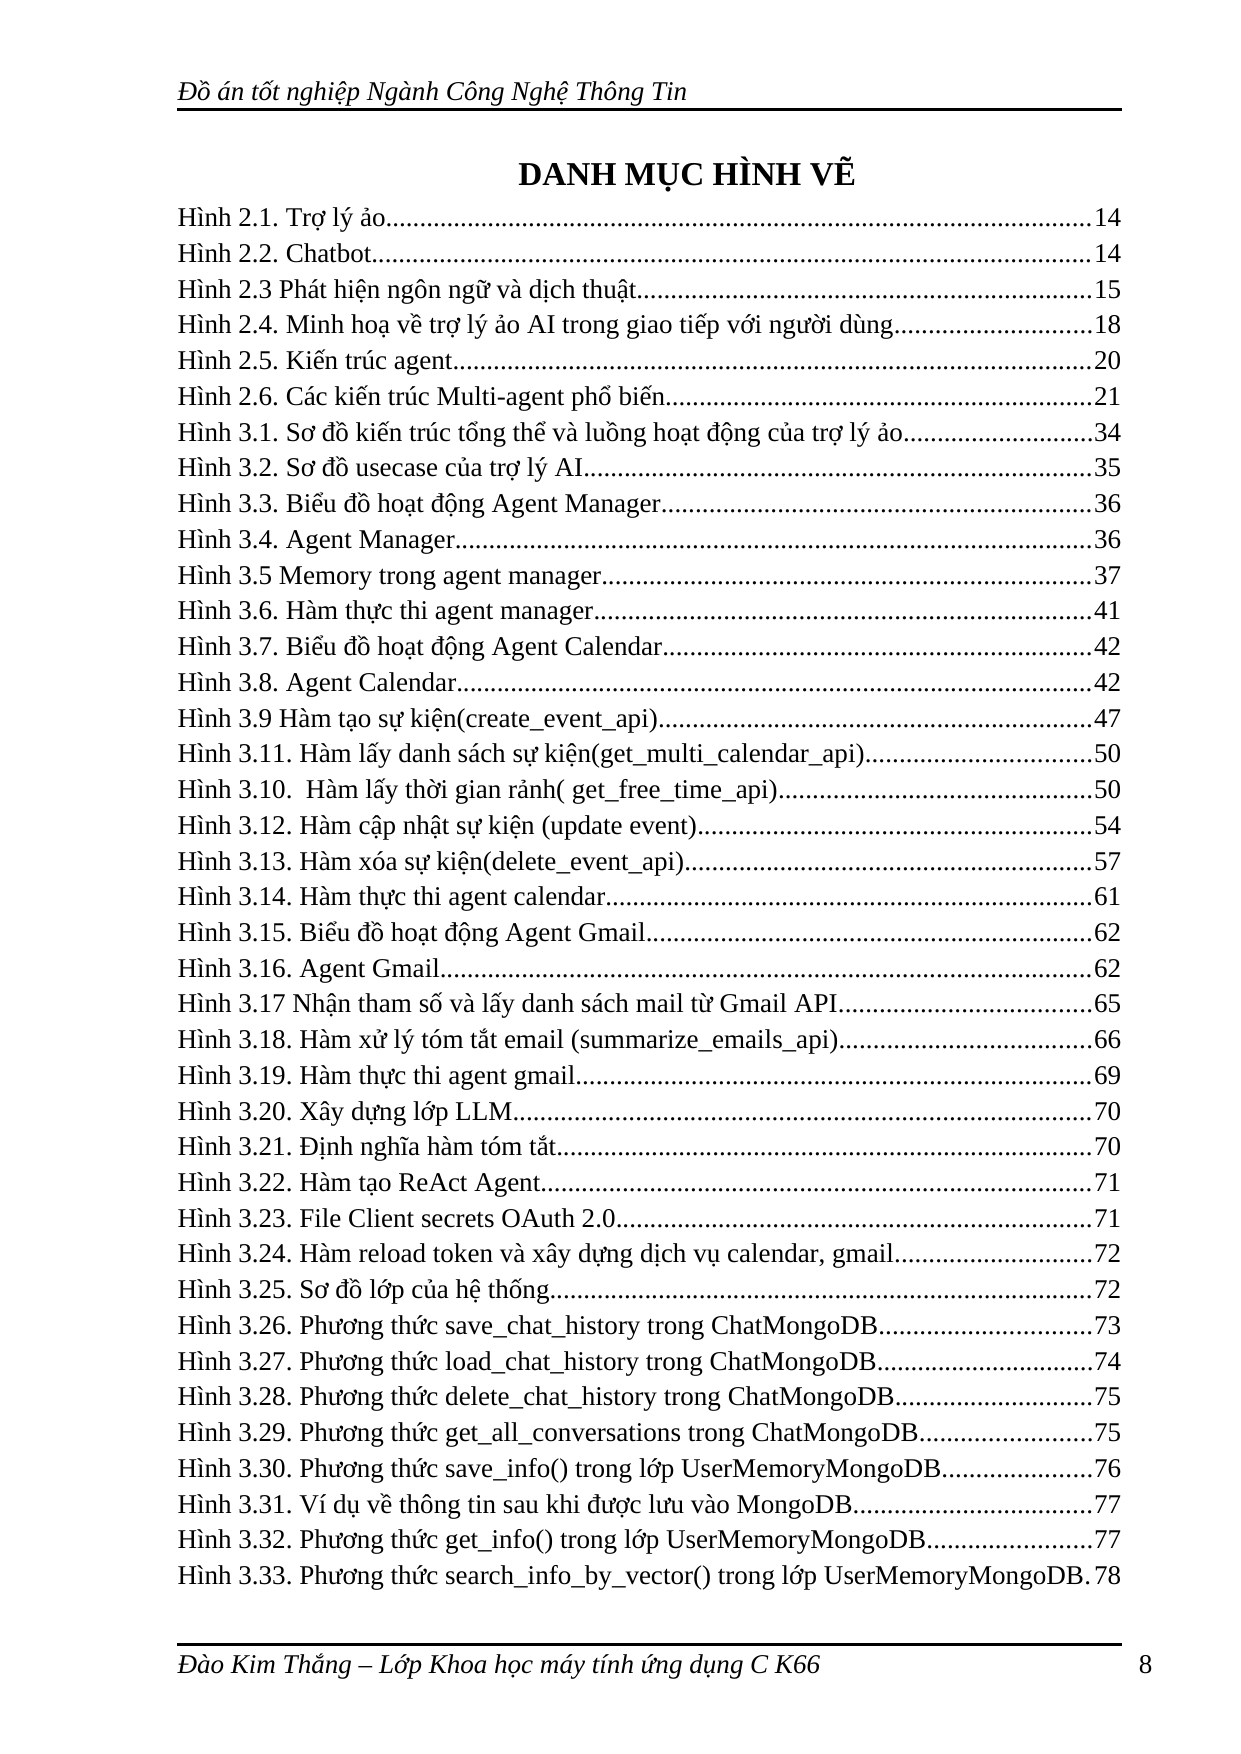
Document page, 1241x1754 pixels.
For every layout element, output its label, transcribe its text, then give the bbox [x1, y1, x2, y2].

text Hình 3.7. Biểu đồ hoạt động Agent Calendar 42 [177, 630, 1122, 661]
text Hình 3.8. Agent Calendar 42 [177, 666, 1122, 697]
text Hình 3.28. Phương thức delete_chat_history trong ChatMongoDB 75 [177, 1381, 1122, 1412]
text Hình 3.33. Phương thức search_info_by_vector() trong lớp UserMemoryMongoDB 78 [177, 1559, 1122, 1590]
text Hình 3.27. Phương thức load_chat_history trong ChatMongoDB 74 [177, 1345, 1122, 1376]
text Hình 3.11. Hàm lấy danh sách sự kiện(get_multi_calendar_api) 50 [177, 737, 1122, 768]
text Hình 3.24. Hàm reload token và xây dựng dịch vụ calendar, gmail 72 [177, 1238, 1122, 1269]
text Hình 2.1. Trợ lý ảo 14 [177, 201, 1122, 233]
text Hình 3.15. Biểu đồ hoạt động Agent Gmail 62 [177, 916, 1122, 947]
text Hình 3.14. Hàm thực thi agent calendar 61 [177, 880, 1122, 911]
text Hình 3.9 Hàm tạo sự kiện(create_event_api) 47 [177, 702, 1122, 733]
text Hình 3.31. Ví dụ về thông tin sau khi được lưu vào MongoDB 77 [177, 1488, 1122, 1519]
text Hình 3.22. Hàm tạo ReAct Agent 71 [177, 1166, 1122, 1197]
text Hình 3.32. Phương thức get_info() trong lớp UserMemoryMongoDB 77 [177, 1523, 1122, 1554]
text Hình 3.19. Hàm thực thi agent gmail 69 [177, 1059, 1122, 1090]
text Hình 3.21. Định nghĩa hàm tóm tắt 70 [177, 1130, 1122, 1162]
text Hình 2.4. Minh hoạ về trợ lý ảo AI trong giao tiếp với người dùng 18 [177, 309, 1122, 340]
text Hình 3.23. File Client secrets OAuth 2.0 71 [177, 1202, 1122, 1233]
text Hình 3.25. Sơ đồ lớp của hệ thống 72 [177, 1273, 1122, 1304]
text Hình 3.6. Hàm thực thi agent manager 41 [177, 594, 1122, 626]
text Hình 3.29. Phương thức get_all_conversations trong ChatMongoDB 75 [177, 1416, 1122, 1447]
text Hình 3.10. Hàm lấy thời gian rảnh( get_free_time_api) 50 [177, 773, 1122, 804]
text Hình 3.30. Phương thức save_info() trong lớp UserMemoryMongoDB 76 [177, 1452, 1122, 1483]
text Hình 3.2. Sơ đồ usecase của trợ lý AI 35 [177, 452, 1122, 483]
text Hình 2.5. Kiến trúc agent 20 [177, 344, 1122, 376]
text Hình 3.18. Hàm xử lý tóm tắt email (summarize_emails_api) 66 [177, 1023, 1122, 1054]
text Hình 3.26. Phương thức save_chat_history trong ChatMongoDB 73 [177, 1309, 1122, 1340]
text Hình 3.5 Memory trong agent manager 37 [177, 559, 1122, 590]
text Hình 3.17 Nhận tham số và lấy danh sách mail từ Gmail API 65 [177, 987, 1122, 1019]
text Hình 2.3 Phát hiện ngôn ngữ và dịch thuật 15 [177, 273, 1122, 304]
text Hình 3.13. Hàm xóa sự kiện(delete_event_api) 57 [177, 844, 1122, 876]
text Hình 3.20. Xây dựng lớp LLM 70 [177, 1095, 1122, 1126]
text Hình 3.1. Sơ đồ kiến trúc tổng thể và luồng hoạt động của trợ lý ảo 34 [177, 416, 1122, 447]
text Hình 2.6. Các kiến trúc Multi-agent phổ biến 21 [177, 380, 1122, 411]
text Hình 3.4. Agent Manager 36 [177, 523, 1122, 554]
text Hình 2.2. Chatbot 14 [177, 237, 1122, 268]
text Hình 3.12. Hàm cập nhật sự kiện (update event) 54 [177, 809, 1122, 840]
text Hình 3.3. Biểu đồ hoạt động Agent Manager 36 [177, 487, 1122, 518]
subtitle DANH MỤC HÌNH VẼ [252, 156, 1122, 193]
text Hình 3.16. Agent Gmail 62 [177, 952, 1122, 983]
